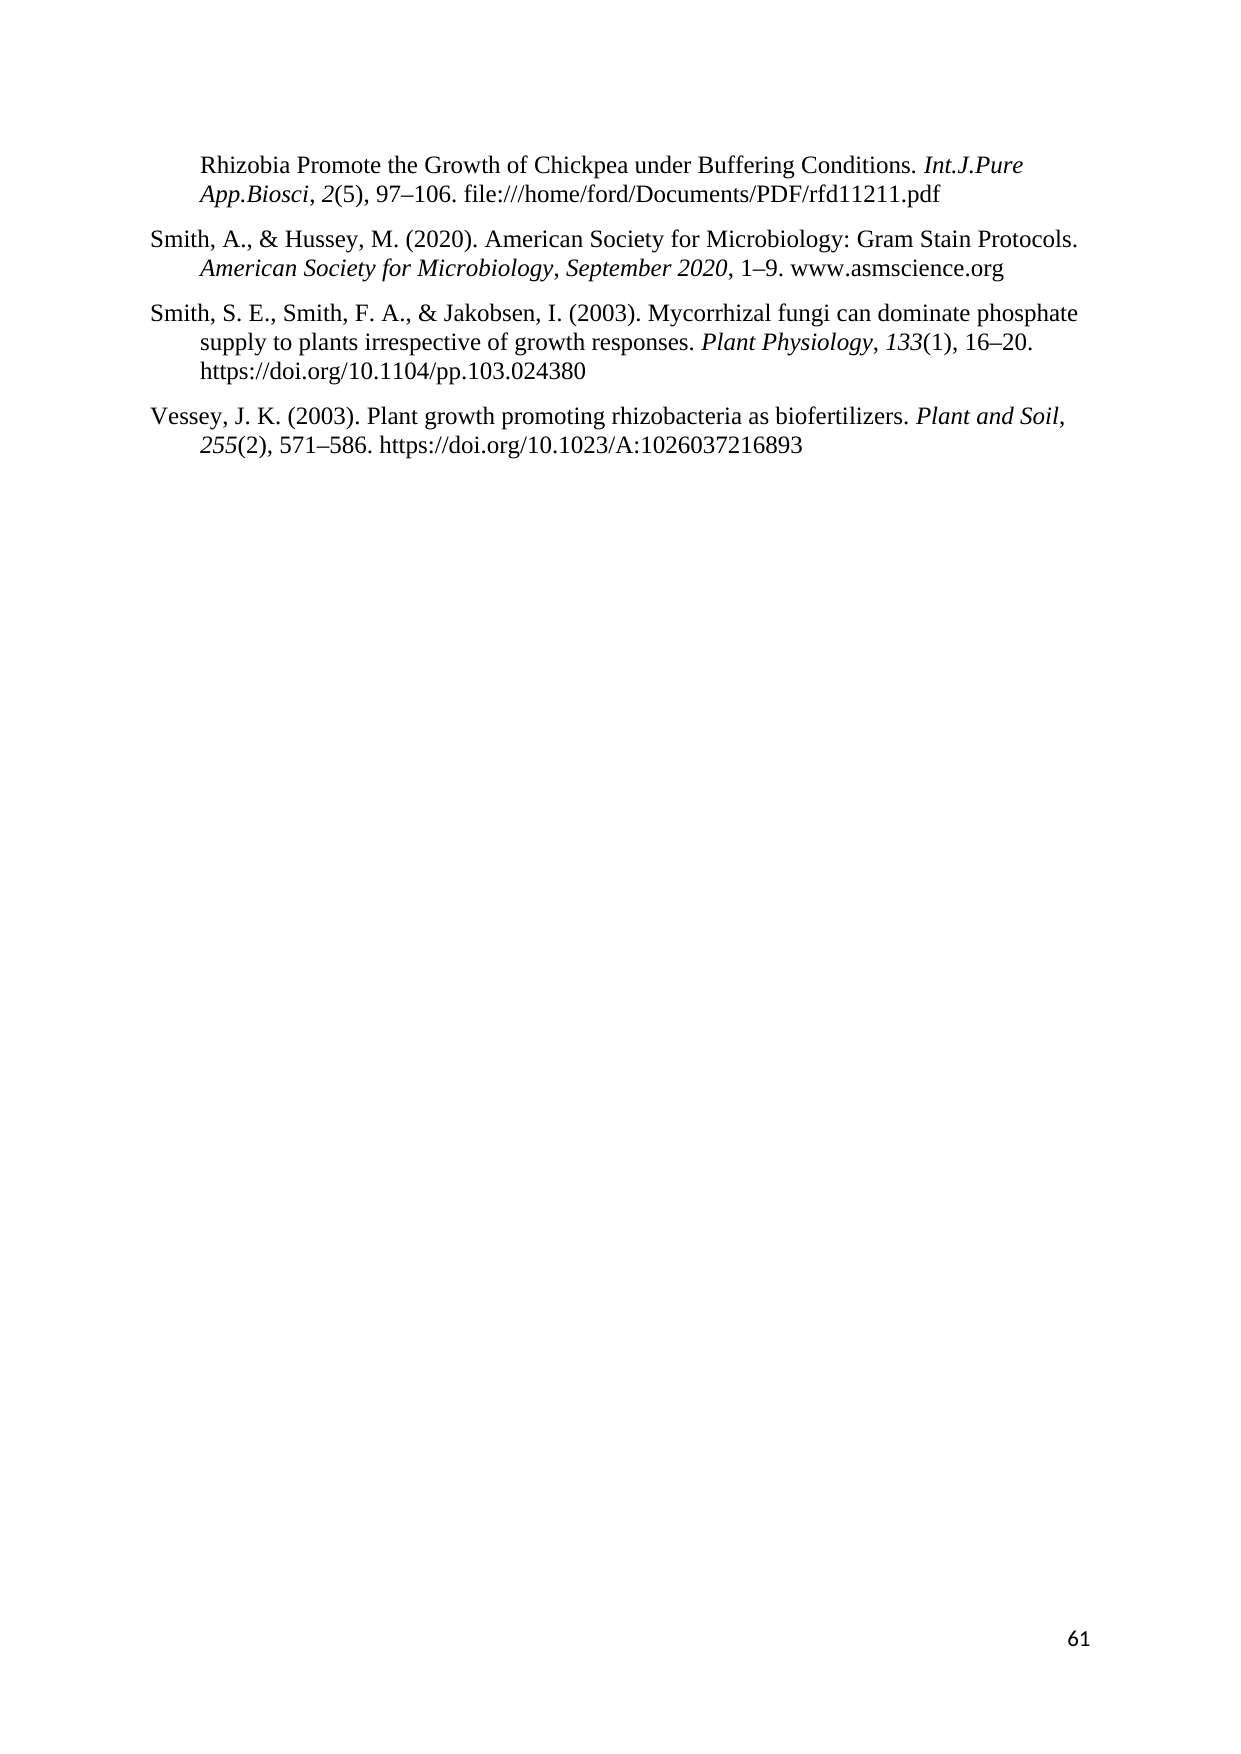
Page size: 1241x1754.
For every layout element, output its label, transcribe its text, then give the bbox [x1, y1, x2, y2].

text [150, 150, 1090, 207]
text Vessey, J. K. (2003). Plant growth promoting rhizobacteria as biofertilizers. Plant and Soil, 255(2), 571–586. https://doi.org/10.1023/A:1026037216893 [150, 401, 1090, 459]
text Smith, S. E., Smith, F. A., & Jakobsen, I. (2003). Mycorrhizal fungi can dominate phosphate supply to plants irrespective of growth responses. Plant Physiology, 133(1), 16–20. https://doi.org/10.1104/pp.103.024380 [150, 298, 1090, 384]
text Smith, A., & Hussey, M. (2020). American Society for Microbiology: Gram Stain Protocols. American Society for Microbiology, September 2020, 1–9. www.asmscience.org [150, 224, 1090, 282]
